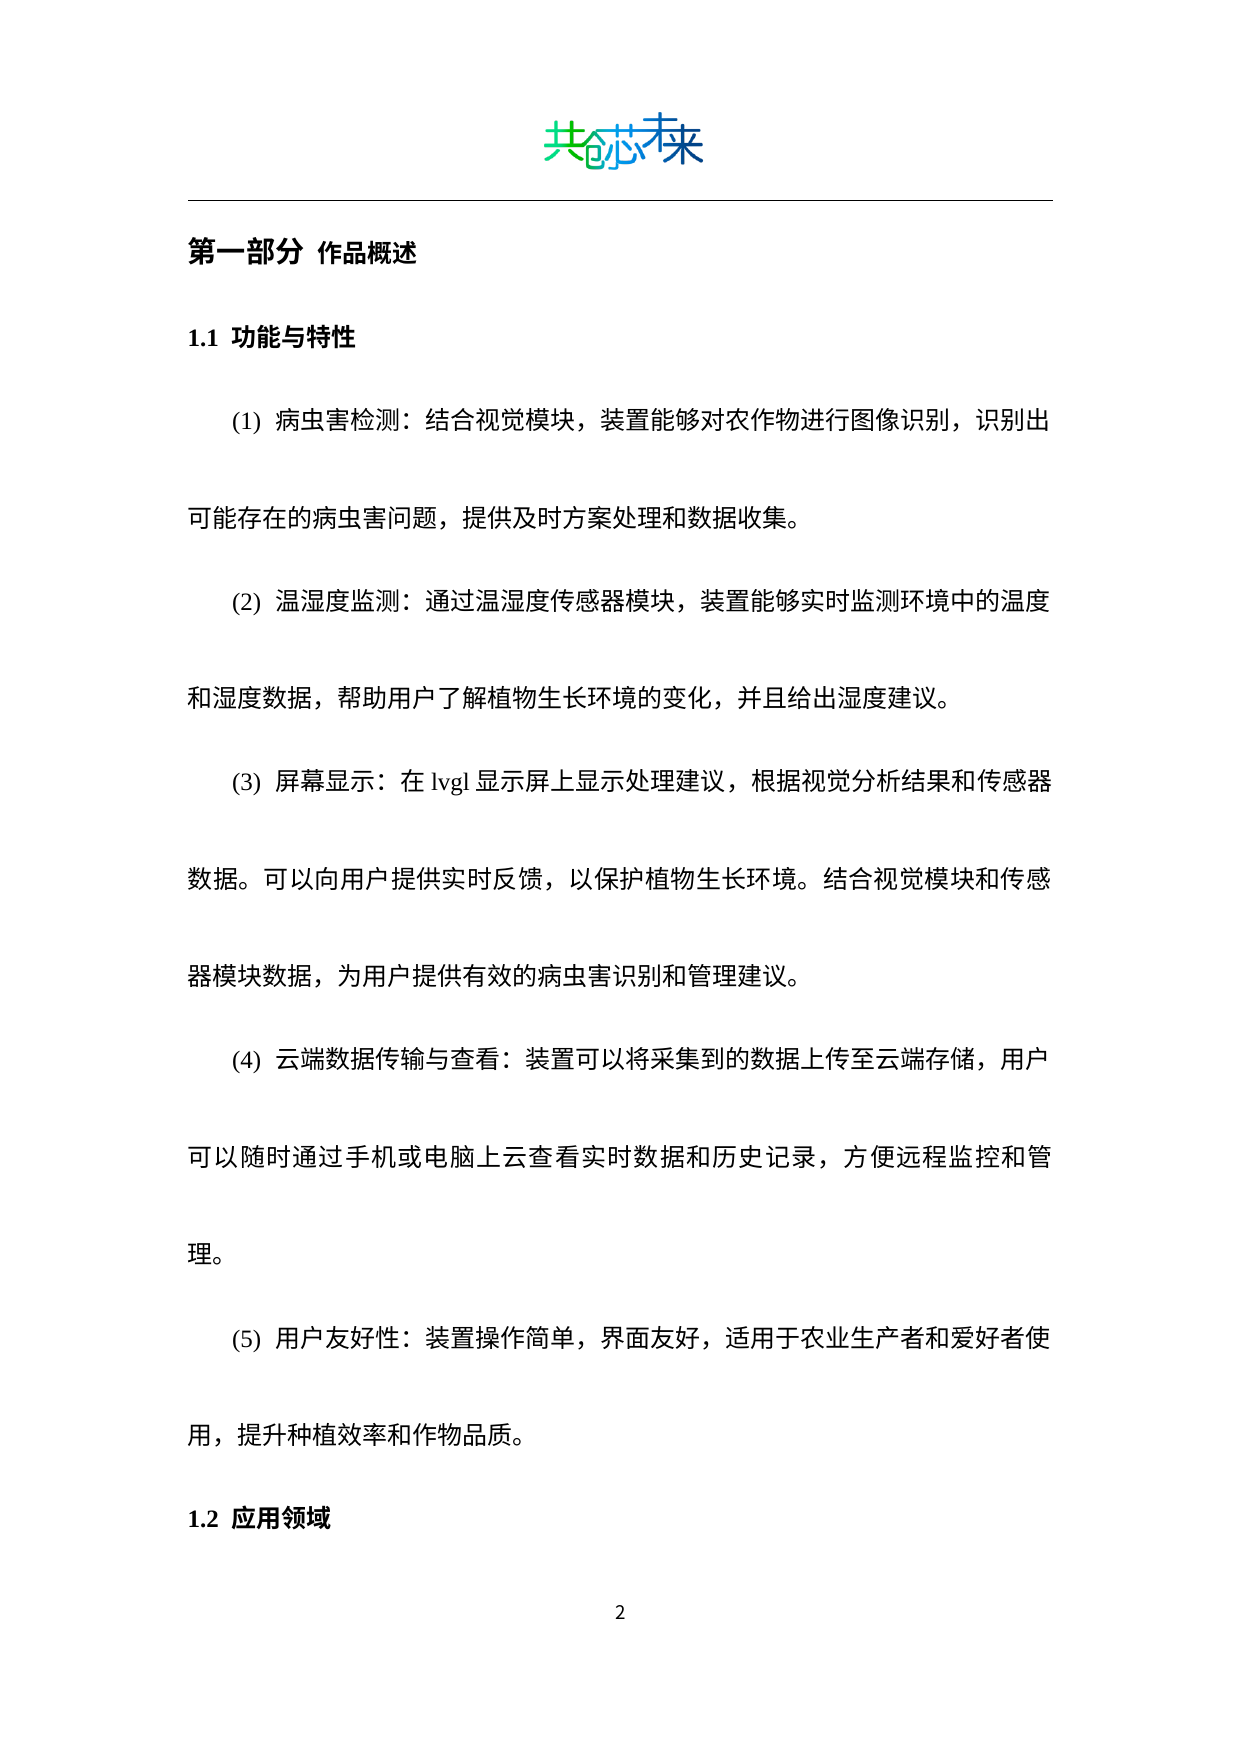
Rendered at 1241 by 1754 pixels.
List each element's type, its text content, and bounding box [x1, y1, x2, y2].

list 应用领域 [187, 1484, 1053, 1549]
list 病虫害检测：结合视觉模块，装置能够对农作物进行图像识别，识别出可能存在的病虫害问题，提供及时方案处理和数据收集。 [187, 386, 1053, 549]
list 用户友好性：装置操作简单，界面友好，适用于农业生产者和爱好者使用，提升种植效率和作物品质。 [187, 1304, 1053, 1466]
list 功能与特性 [187, 303, 1053, 368]
text 第一部分 作品概述 [187, 217, 1053, 282]
list 云端数据传输与查看：装置可以将采集到的数据上传至云端存储，用户可以随时通过手机或电脑上云查看实时数据和历史记录，方便远程监控和管理。 [187, 1026, 1053, 1286]
picture [510, 88, 730, 198]
list 屏幕显示：在lvgl显示屏上显示处理建议，根据视觉分析结果和传感器数据。可以向用户提供实时反馈，以保护植物生长环境。结合视觉模块和传感器模块数据，为用户提供有效的病虫害识别和管理建议。 [187, 747, 1053, 1007]
list 温湿度监测：通过温湿度传感器模块，装置能够实时监测环境中的温度和湿度数据，帮助用户了解植物生长环境的变化，并且给出湿度建议。 [187, 567, 1053, 729]
